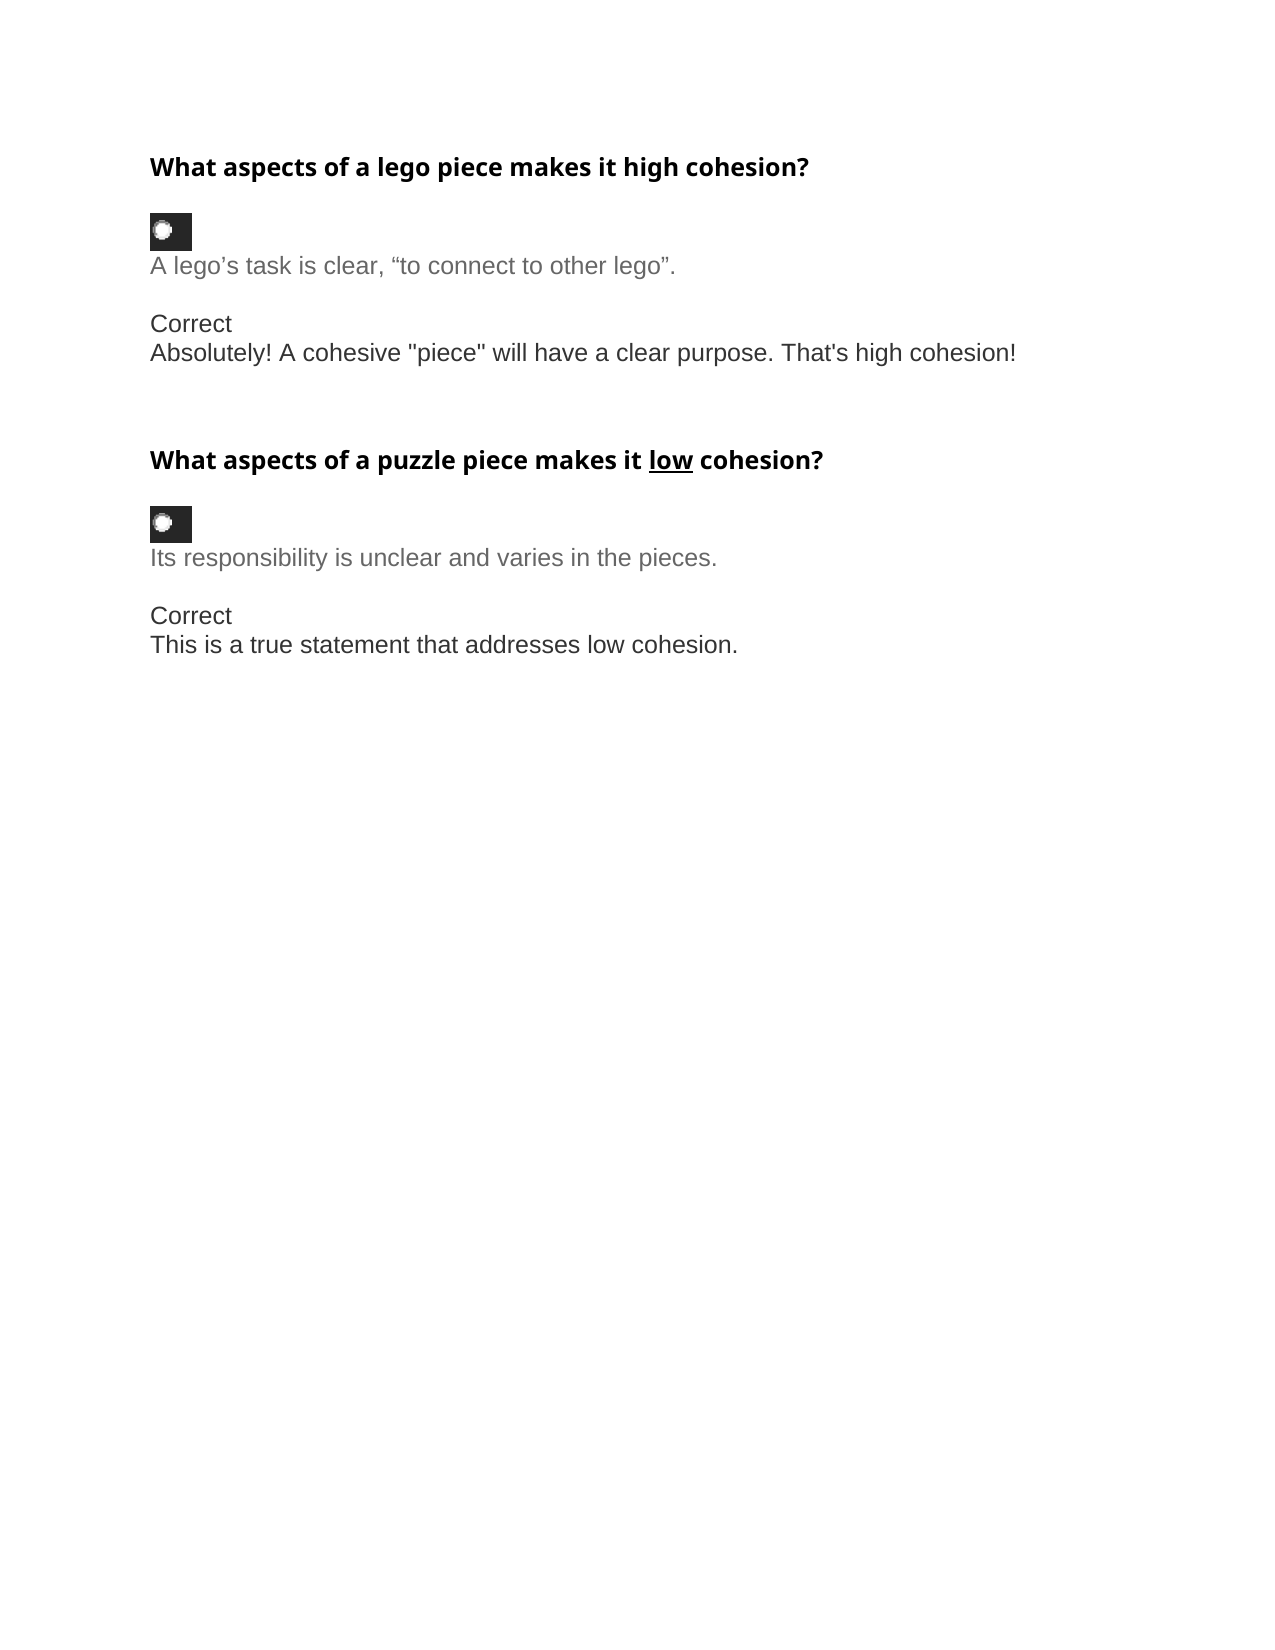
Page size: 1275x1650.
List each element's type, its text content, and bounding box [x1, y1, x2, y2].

text What aspects of a lego piece makes it high cohesion? [150, 150, 1125, 184]
text What aspects of a puzzle piece makes it low cohesion? [150, 442, 1125, 476]
text A lego’s task is clear, “to connect to other lego”. [150, 251, 1125, 279]
text Absolutely! A cohesive "piece" will have a clear purpose. That's high cohesion! [150, 337, 1125, 366]
text This is a true statement that addresses low cohesion. [150, 630, 1125, 658]
text Correct [150, 309, 1125, 337]
text Its responsibility is unclear and varies in the pieces. [150, 543, 1125, 572]
text Correct [150, 601, 1125, 630]
